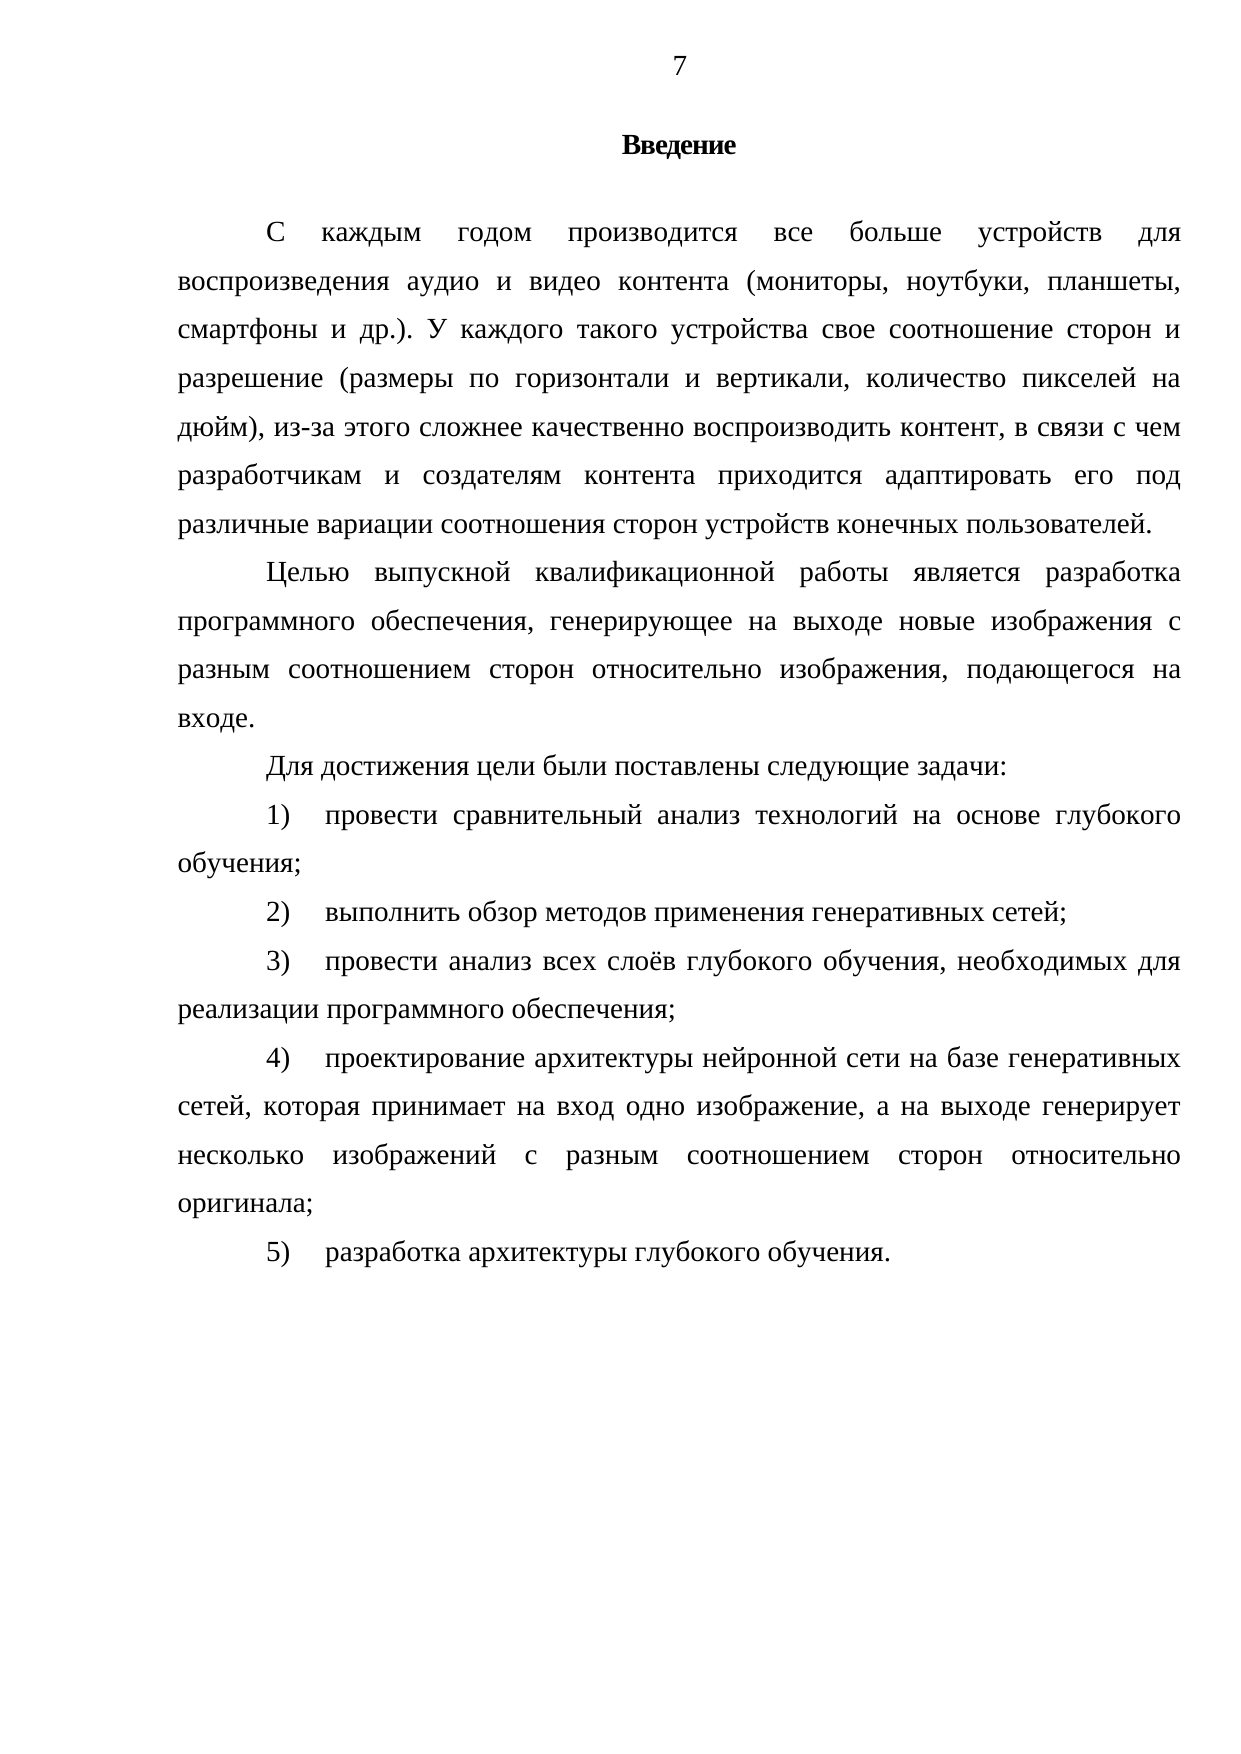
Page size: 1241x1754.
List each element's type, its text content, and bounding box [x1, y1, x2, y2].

text С каждым годом производится все больше устройств для воспроизведения аудио и видео контента (мониторы, ноутбуки, планшеты, смартфоны и др.). У каждого такого устройства свое соотношение сторон и разрешение (размеры по горизонтали и вертикали, количество пикселей на дюйм), из-за этого сложнее качественно воспроизводить контент, в связи с чем разработчикам и создателям контента приходится адаптировать его под различные вариации соотношения сторон устройств конечных пользователей. [177, 214, 1182, 539]
list выполнить обзор методов применения генеративных сетей; [177, 894, 1182, 928]
list разработка архитектуры глубокого обучения. [177, 1234, 1182, 1267]
list провести сравнительный анализ технологий на основе глубокого обучения; [177, 797, 1182, 879]
list проектирование архитектуры нейронной сети на базе генеративных сетей, которая принимает на вход одно изображение, а на выходе генерирует несколько изображений с разным соотношением сторон относительно оригинала; [177, 1040, 1182, 1219]
text Целью выпускной квалификационной работы является разработка программного обеспечения, генерирующее на выходе новые изображения с разным соотношением сторон относительно изображения, подающегося на входе. [177, 554, 1182, 733]
text Для достижения цели были поставлены следующие задачи: [177, 748, 1182, 782]
list провести анализ всех слоёв глубокого обучения, необходимых для реализации программного обеспечения; [177, 943, 1182, 1025]
text Введение [177, 127, 1182, 160]
